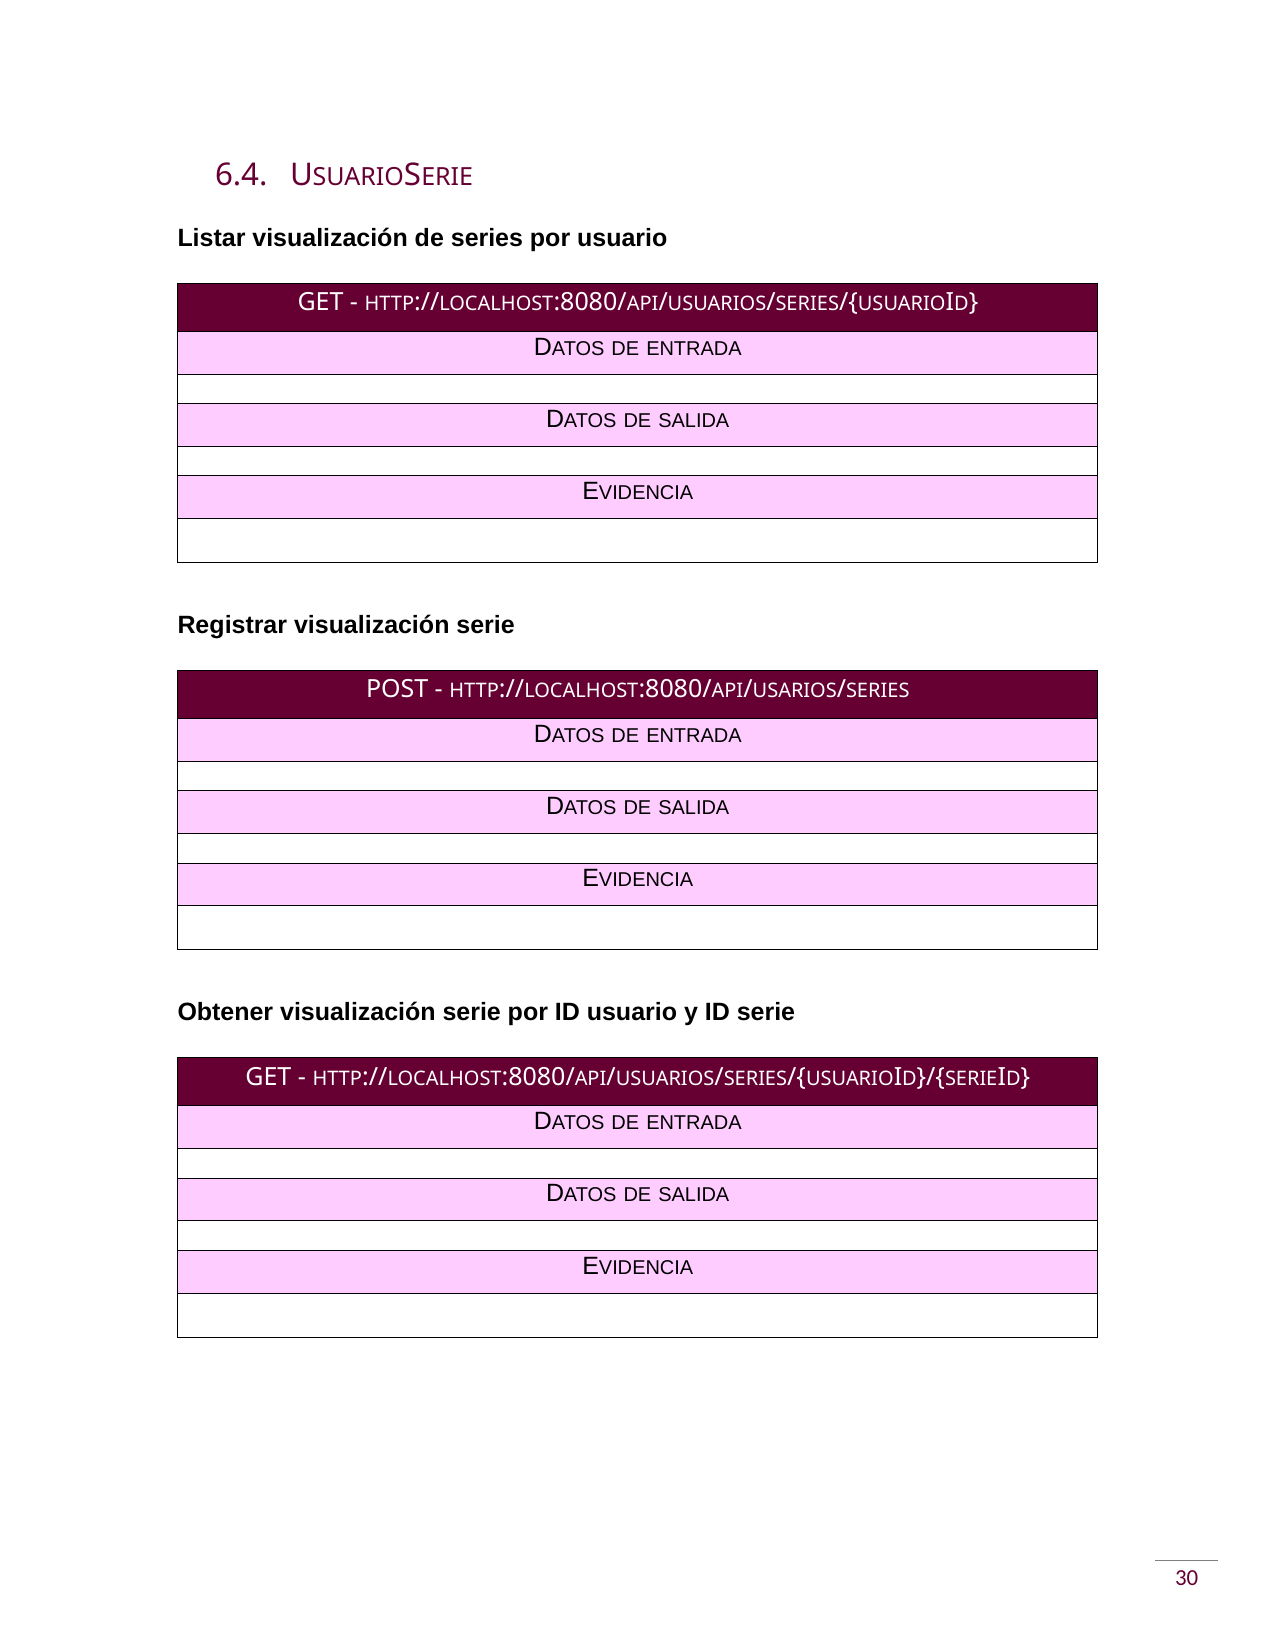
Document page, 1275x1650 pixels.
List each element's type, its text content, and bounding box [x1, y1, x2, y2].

table_cell [178, 1149, 189, 1177]
table_cell [178, 906, 1097, 949]
table_header GET - http://localhost:8080/api/usuarios/series/{usuarioId} [178, 284, 1097, 331]
table_header POST - http://localhost:8080/api/usarios/series [178, 671, 1097, 718]
text Registrar visualización serie [177, 610, 1098, 639]
table_cell Datos de entrada [178, 332, 1097, 374]
table_cell [178, 447, 189, 475]
table_cell [178, 1221, 189, 1250]
table_cell Datos de salida [178, 404, 1097, 446]
table_cell Datos de salida [178, 791, 1097, 833]
table_cell [1086, 1149, 1097, 1177]
table_cell Datos de salida [178, 1179, 1097, 1220]
table_cell [178, 762, 189, 790]
table_cell Datos de entrada [178, 1106, 1097, 1148]
table_cell [1086, 375, 1097, 403]
table_cell [178, 834, 189, 862]
table_header GET - http://localhost:8080/api/usuarios/series/{usuarioId}/{serieId} [178, 1058, 1097, 1105]
table_cell Datos de entrada [178, 719, 1097, 761]
table_cell [1086, 447, 1097, 475]
table_cell Evidencia [178, 864, 1097, 905]
table_cell Evidencia [178, 476, 1097, 518]
table_cell [1086, 834, 1097, 862]
table_cell [178, 1294, 1097, 1337]
table_cell [1086, 762, 1097, 790]
table_cell Evidencia [178, 1251, 1097, 1293]
subtitle UsuarioSerie [215, 152, 1098, 194]
table_cell [1086, 1221, 1097, 1250]
text Obtener visualización serie por ID usuario y ID serie [177, 997, 1098, 1026]
table_cell [178, 375, 189, 403]
table_cell [178, 519, 1097, 562]
text Listar visualización de series por usuario [177, 223, 1098, 251]
